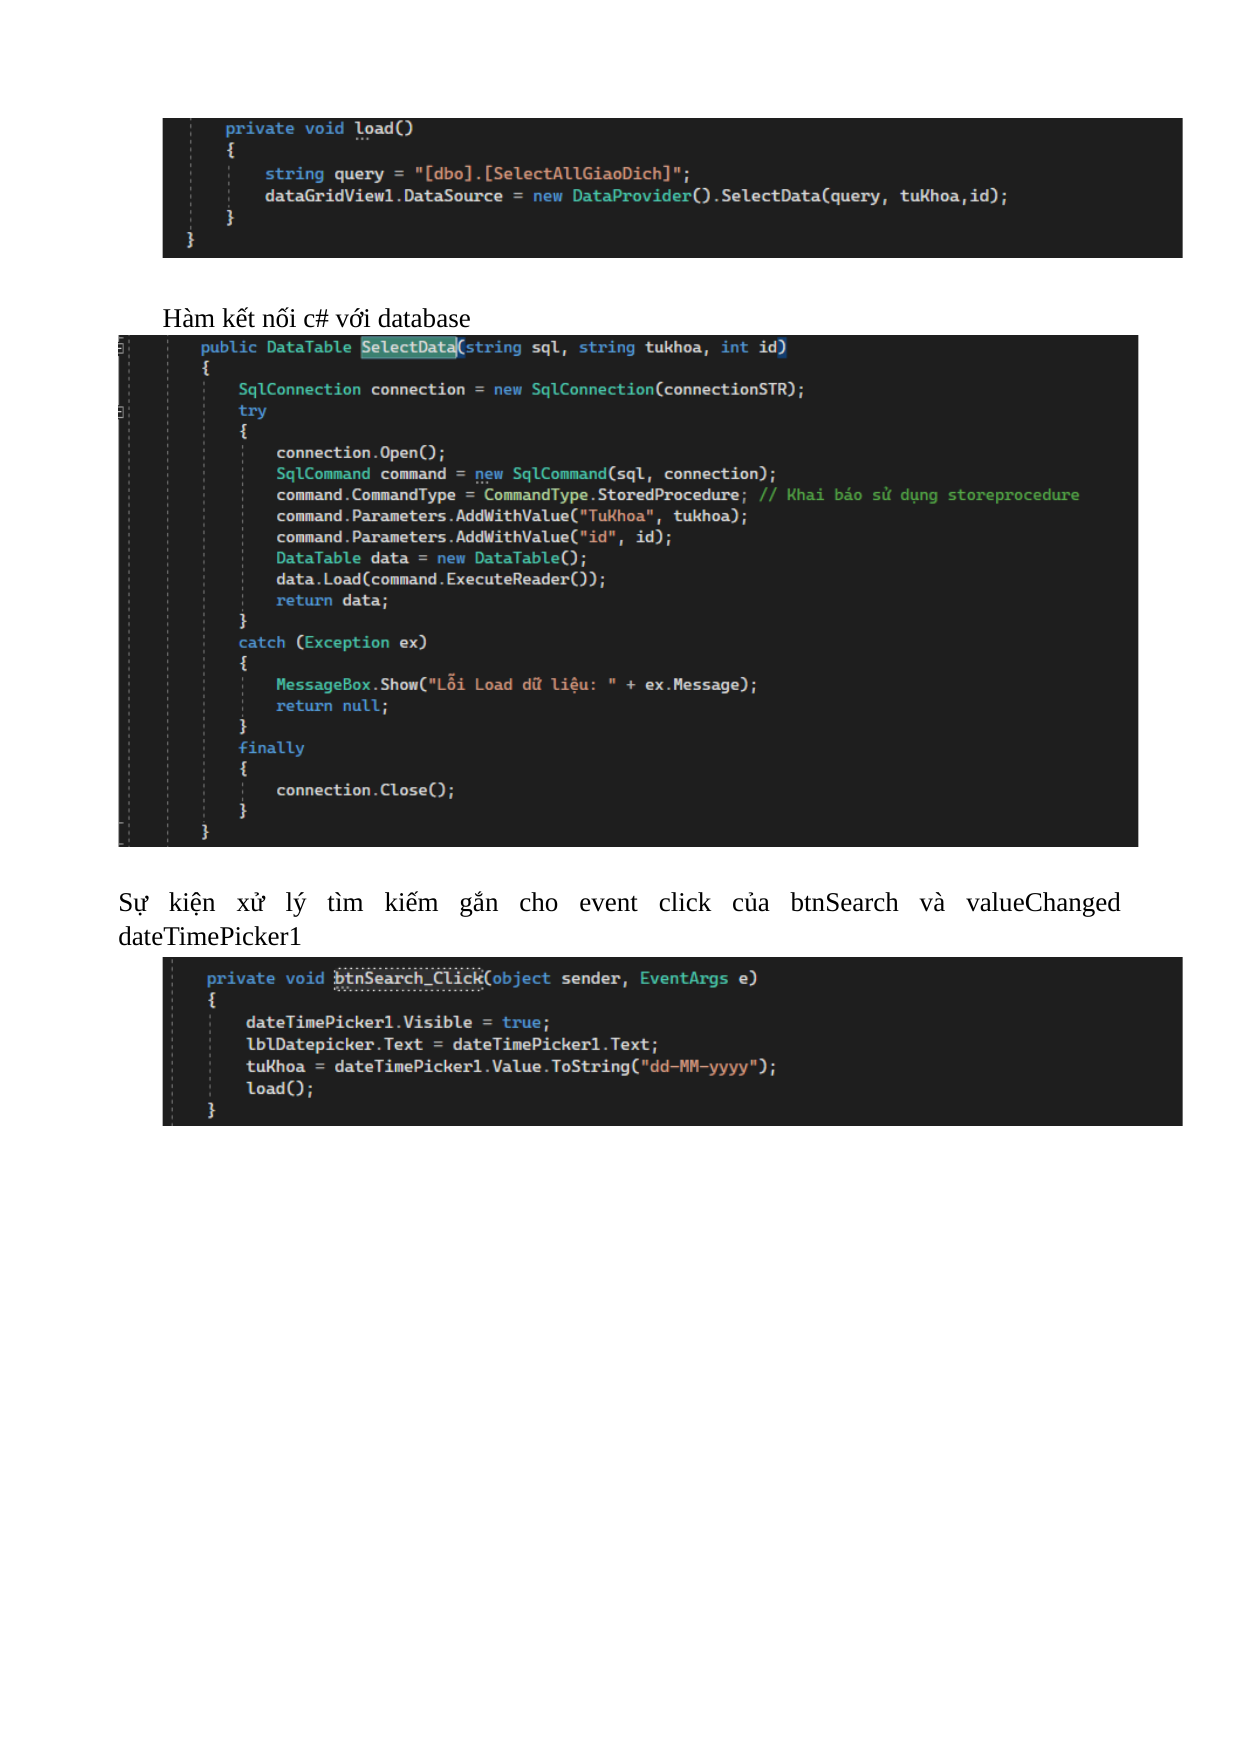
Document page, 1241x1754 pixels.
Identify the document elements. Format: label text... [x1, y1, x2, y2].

picture [162, 957, 1183, 1126]
text Hàm kết nối c# với database [118, 302, 1122, 335]
picture [162, 118, 1183, 258]
picture [118, 335, 1139, 847]
text Sự kiện xử lý tìm kiếm gắn cho event click của btnSearch và valueChanged dateTimePicker1 [118, 853, 1122, 951]
